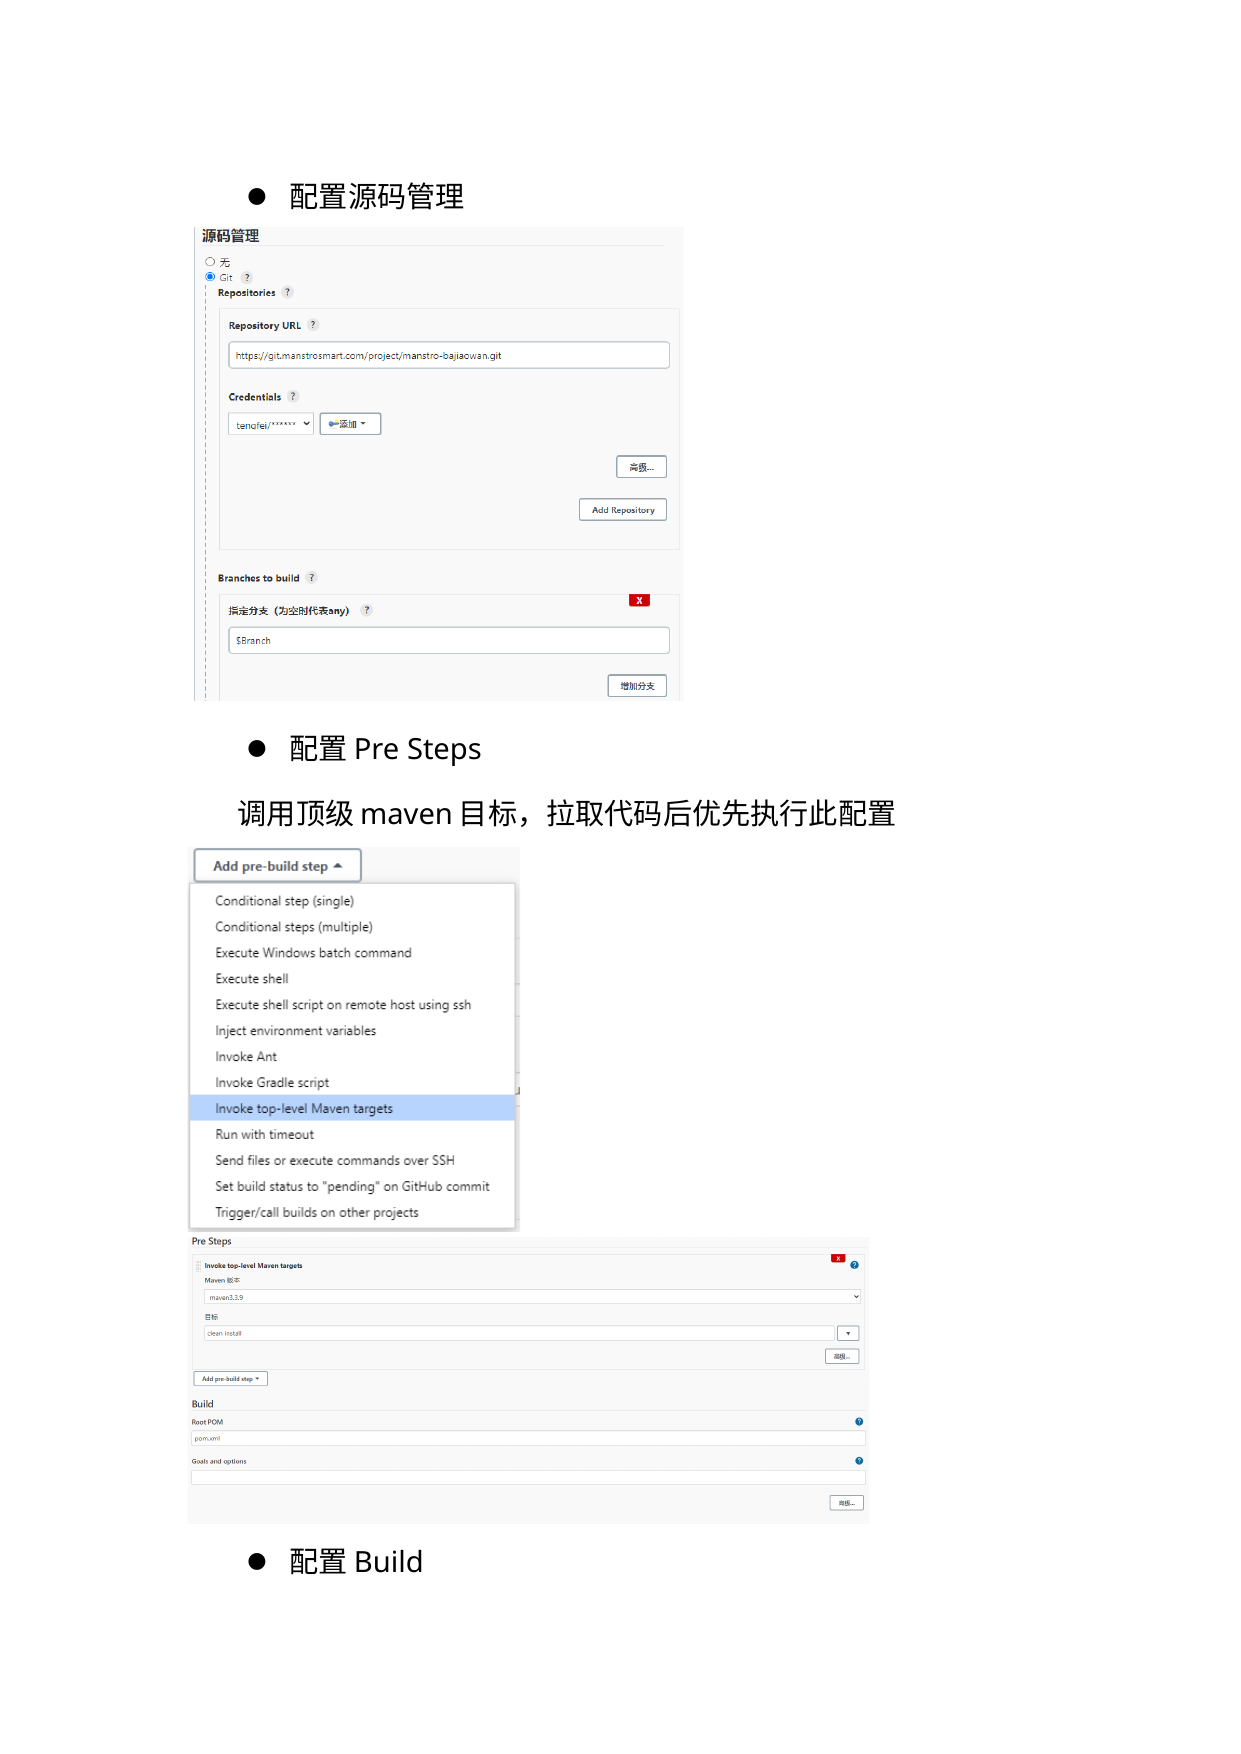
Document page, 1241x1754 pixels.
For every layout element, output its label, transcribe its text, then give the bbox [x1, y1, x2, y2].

text 调用顶级maven目标，拉取代码后优先执行此配置 [187, 779, 1053, 844]
list 配置Pre Steps [246, 714, 1053, 779]
picture [187, 1237, 870, 1524]
list 配置Build [246, 1527, 1053, 1592]
picture [193, 227, 684, 701]
list 配置源码管理 [246, 162, 1053, 227]
picture [187, 847, 521, 1232]
